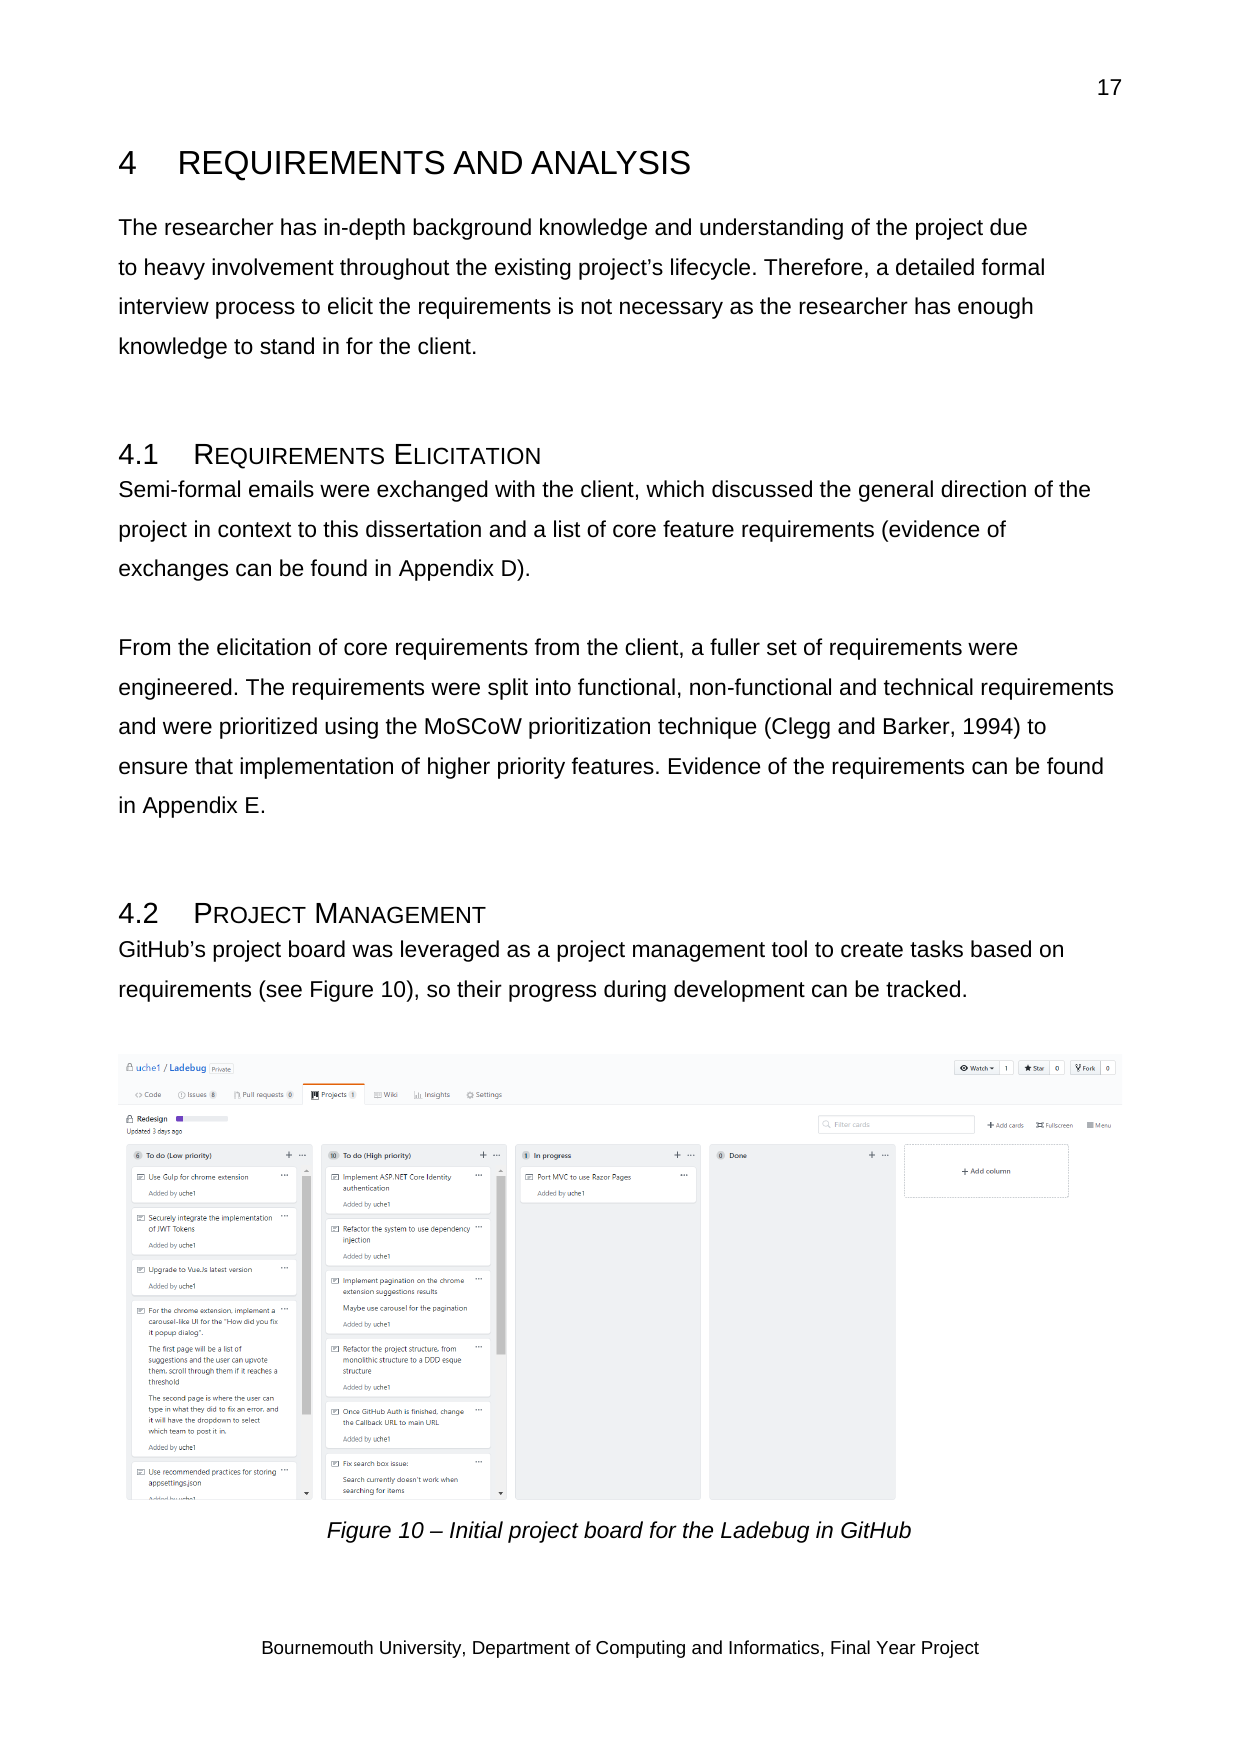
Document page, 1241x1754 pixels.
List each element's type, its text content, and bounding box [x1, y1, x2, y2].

subtitle Requirements Elicitation [118, 437, 1122, 470]
text The researcher has in-depth background knowledge and understanding of the project due [118, 214, 1122, 241]
text to heavy involvement throughout the existing project’s lifecycle. Therefore, a detailed formal interview process to elicit the requirements is not necessary as the researcher has enough knowledge to stand in for the client. [118, 254, 1122, 359]
text GitHub’s project board was leveraged as a project management tool to create tasks based on requirements (see Figure 10), so their progress during development can be tracked. [118, 936, 1122, 1002]
text From the elicitation of core requirements from the client, a fuller set of requirements were engineered. The requirements were split into functional, non-functional and technical requirements and were prioritized using the MoSCoW prioritization technique (Clegg and Barker, 1994) to ensure that implementation of higher priority features. Evidence of the requirements can be found in Appendix E. [118, 634, 1122, 819]
picture [118, 1054, 1123, 1504]
text Semi-formal emails were exchanged with the client, which discussed the general direction of the project in context to this dissertation and a list of core feature requirements (evidence of exchanges can be found in Appendix D). [118, 476, 1122, 582]
subtitle REQUIREMENTS AND ANALYSIS [118, 143, 1122, 182]
subtitle Project Management [118, 896, 1122, 930]
